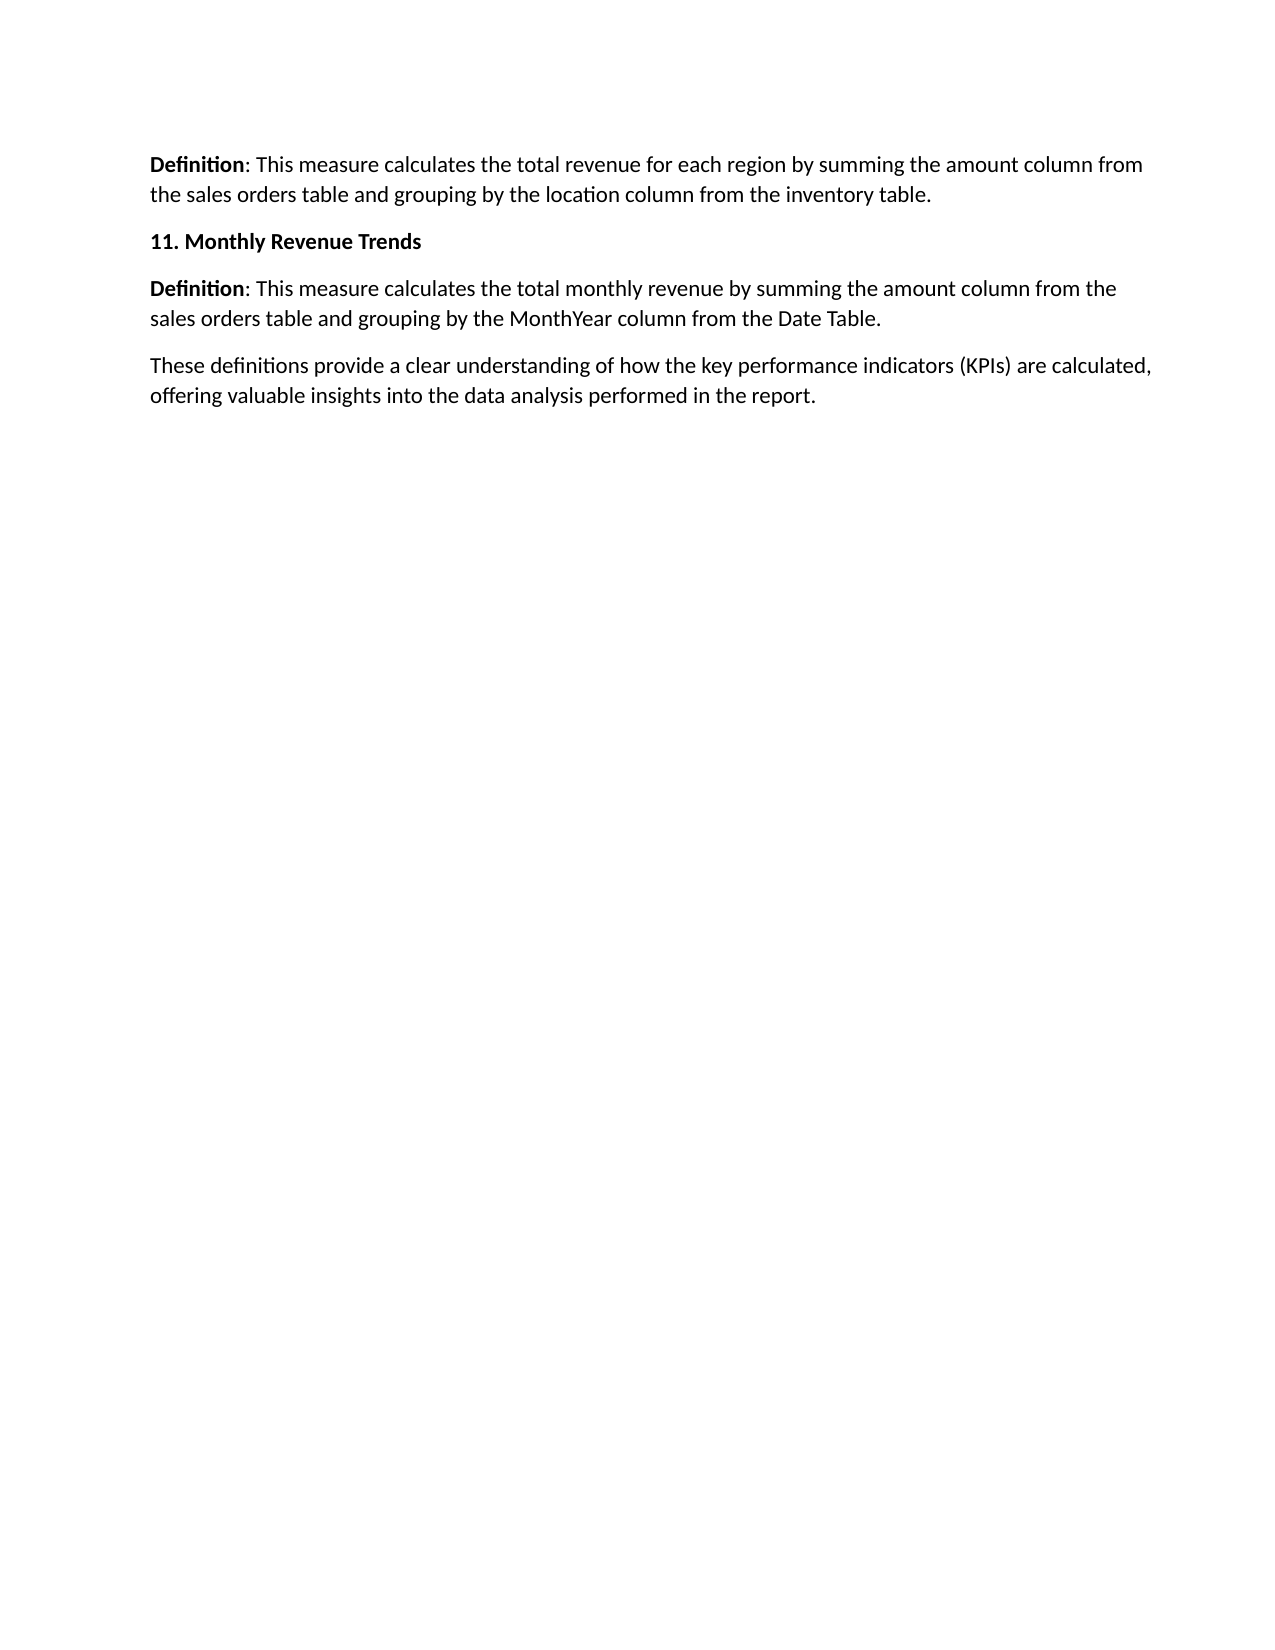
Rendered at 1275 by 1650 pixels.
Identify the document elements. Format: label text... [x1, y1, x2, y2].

text Definition: This measure calculates the total monthly revenue by summing the amount column from the sales orders table and grouping by the MonthYear column from the Date Table. [150, 274, 1162, 332]
text Definition: This measure calculates the total revenue for each region by summing the amount column from the sales orders table and grouping by the location column from the inventory table. [150, 150, 1162, 208]
text These definitions provide a clear understanding of how the key performance indicators (KPIs) are calculated, offering valuable insights into the data analysis performed in the report. [150, 351, 1162, 409]
text 11. Monthly Revenue Trends [150, 227, 1162, 255]
